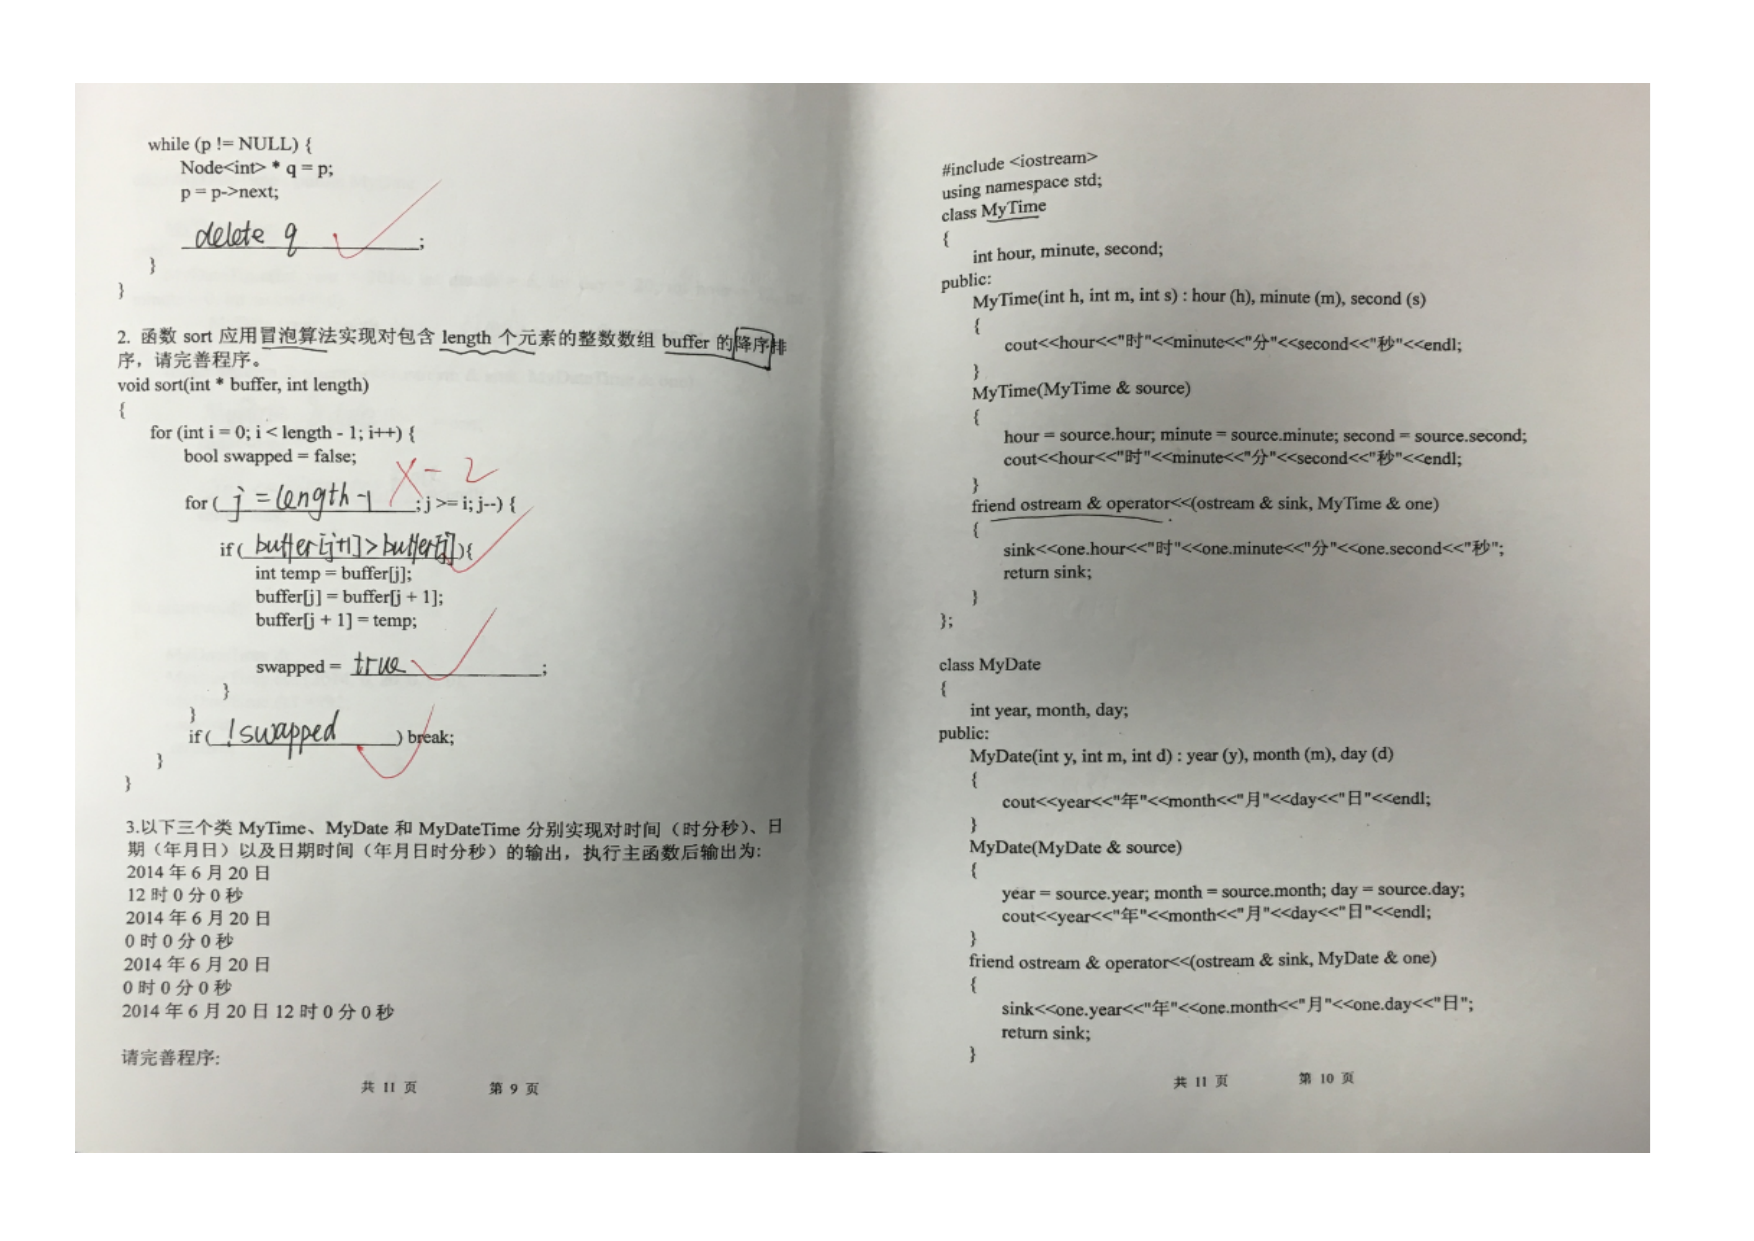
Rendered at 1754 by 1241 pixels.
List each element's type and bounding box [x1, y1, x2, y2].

picture [75, 83, 1651, 1153]
